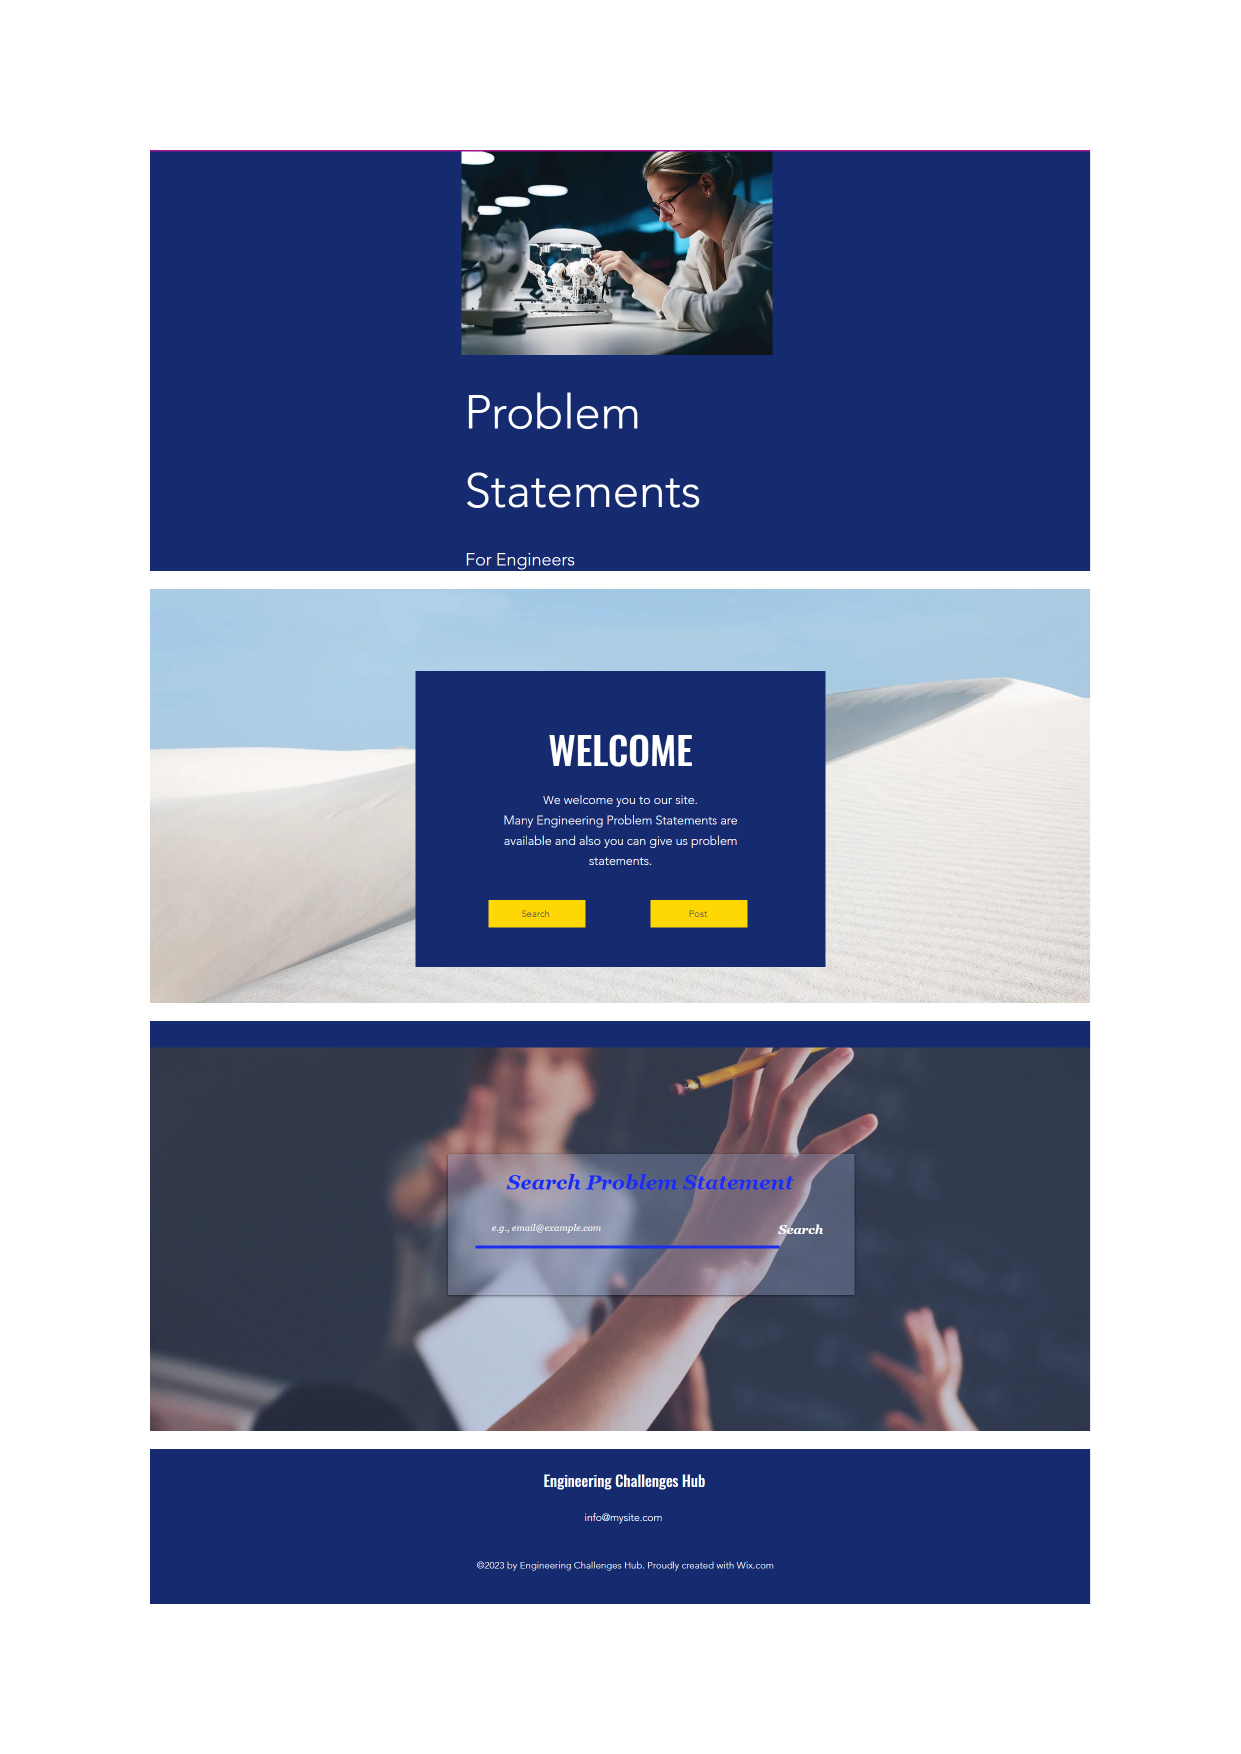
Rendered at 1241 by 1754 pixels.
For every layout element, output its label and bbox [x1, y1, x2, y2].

picture [150, 1021, 1091, 1431]
picture [150, 1449, 1091, 1604]
picture [150, 150, 1091, 571]
picture [150, 589, 1091, 1003]
